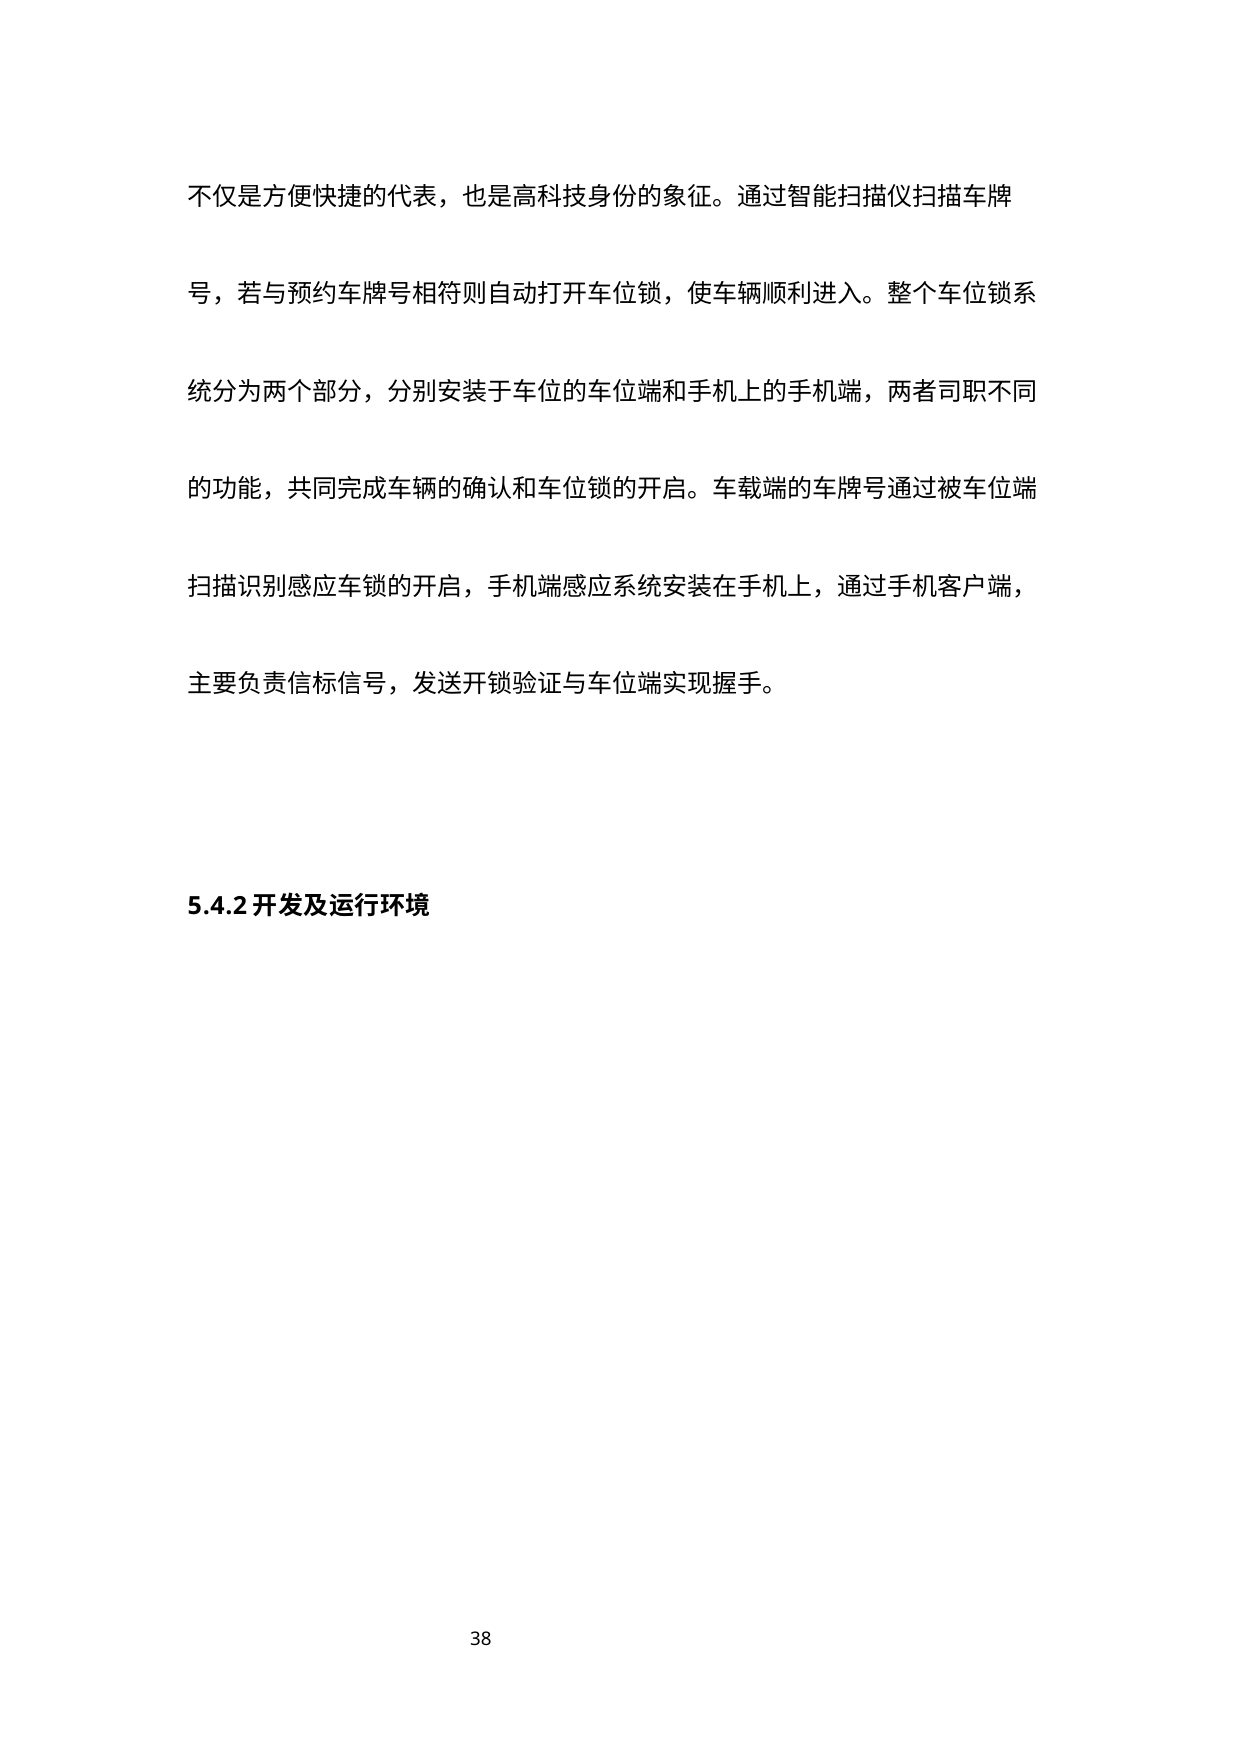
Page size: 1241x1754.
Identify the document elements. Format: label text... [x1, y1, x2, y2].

text 5.4.2开发及运行环境 [187, 871, 1053, 936]
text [187, 162, 1053, 714]
